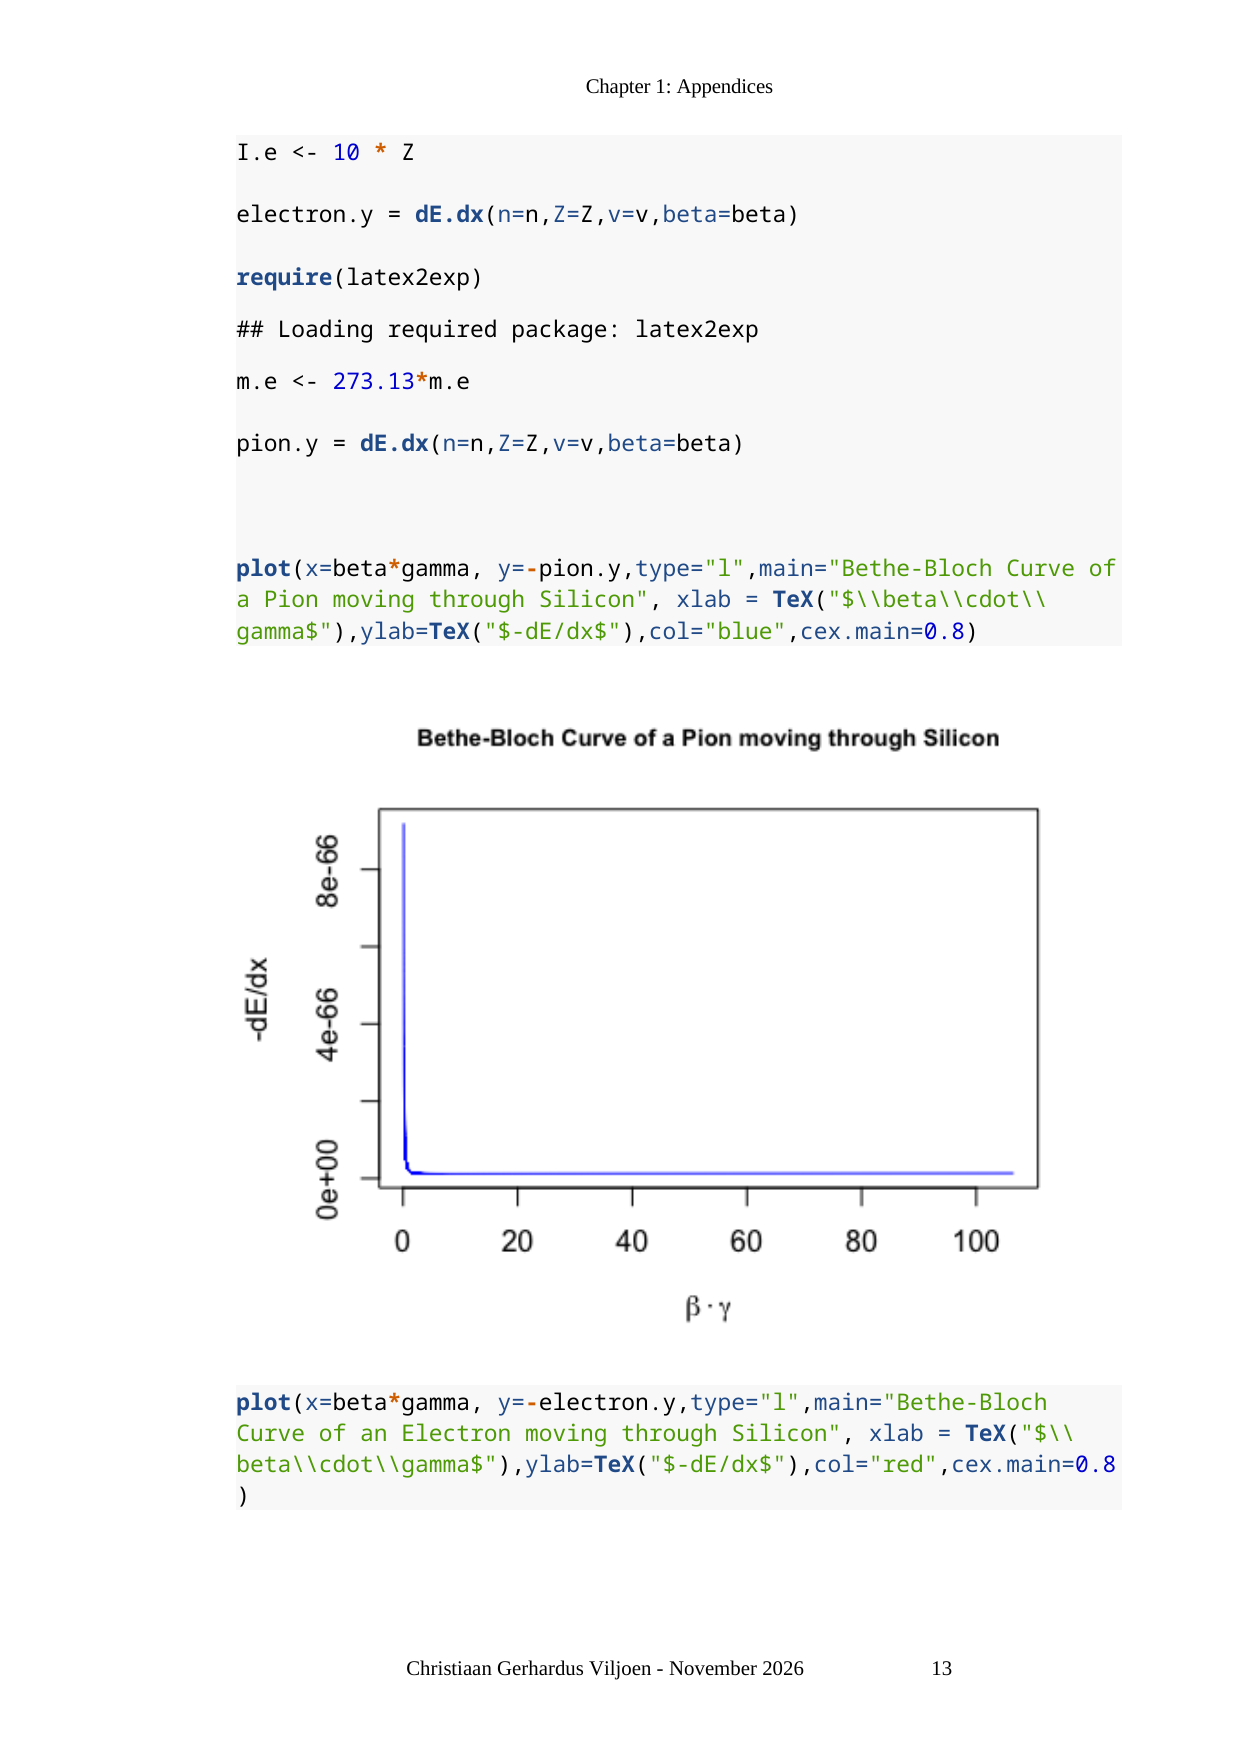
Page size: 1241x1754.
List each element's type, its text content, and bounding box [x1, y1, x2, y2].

picture [236, 666, 1112, 1367]
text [236, 135, 1122, 292]
text ## Loading required package: latex2exp [236, 312, 1122, 344]
text plot(x=beta*gamma, y=-electron.y,type="l",main="Bethe-Bloch Curve of an Electron moving through Silicon", xlab = TeX("$\\beta\\cdot\\gamma$"),ylab=TeX("$-dE/dx$"),col="red",cex.main=0.8) [250, 1385, 1122, 1510]
text m.e <- 273.13*m.e pion.y = dE.dx(n=n,Z=Z,v=v,beta=beta) plot(x=beta*gamma, y=-pion.y,type="l",main="Bethe-Bloch Curve of a Pion moving through Silicon", xlab = TeX("$\\beta\\cdot\\gamma$"),ylab=TeX("$-dE/dx$"),col="blue",cex.main=0.8) [236, 364, 1122, 646]
